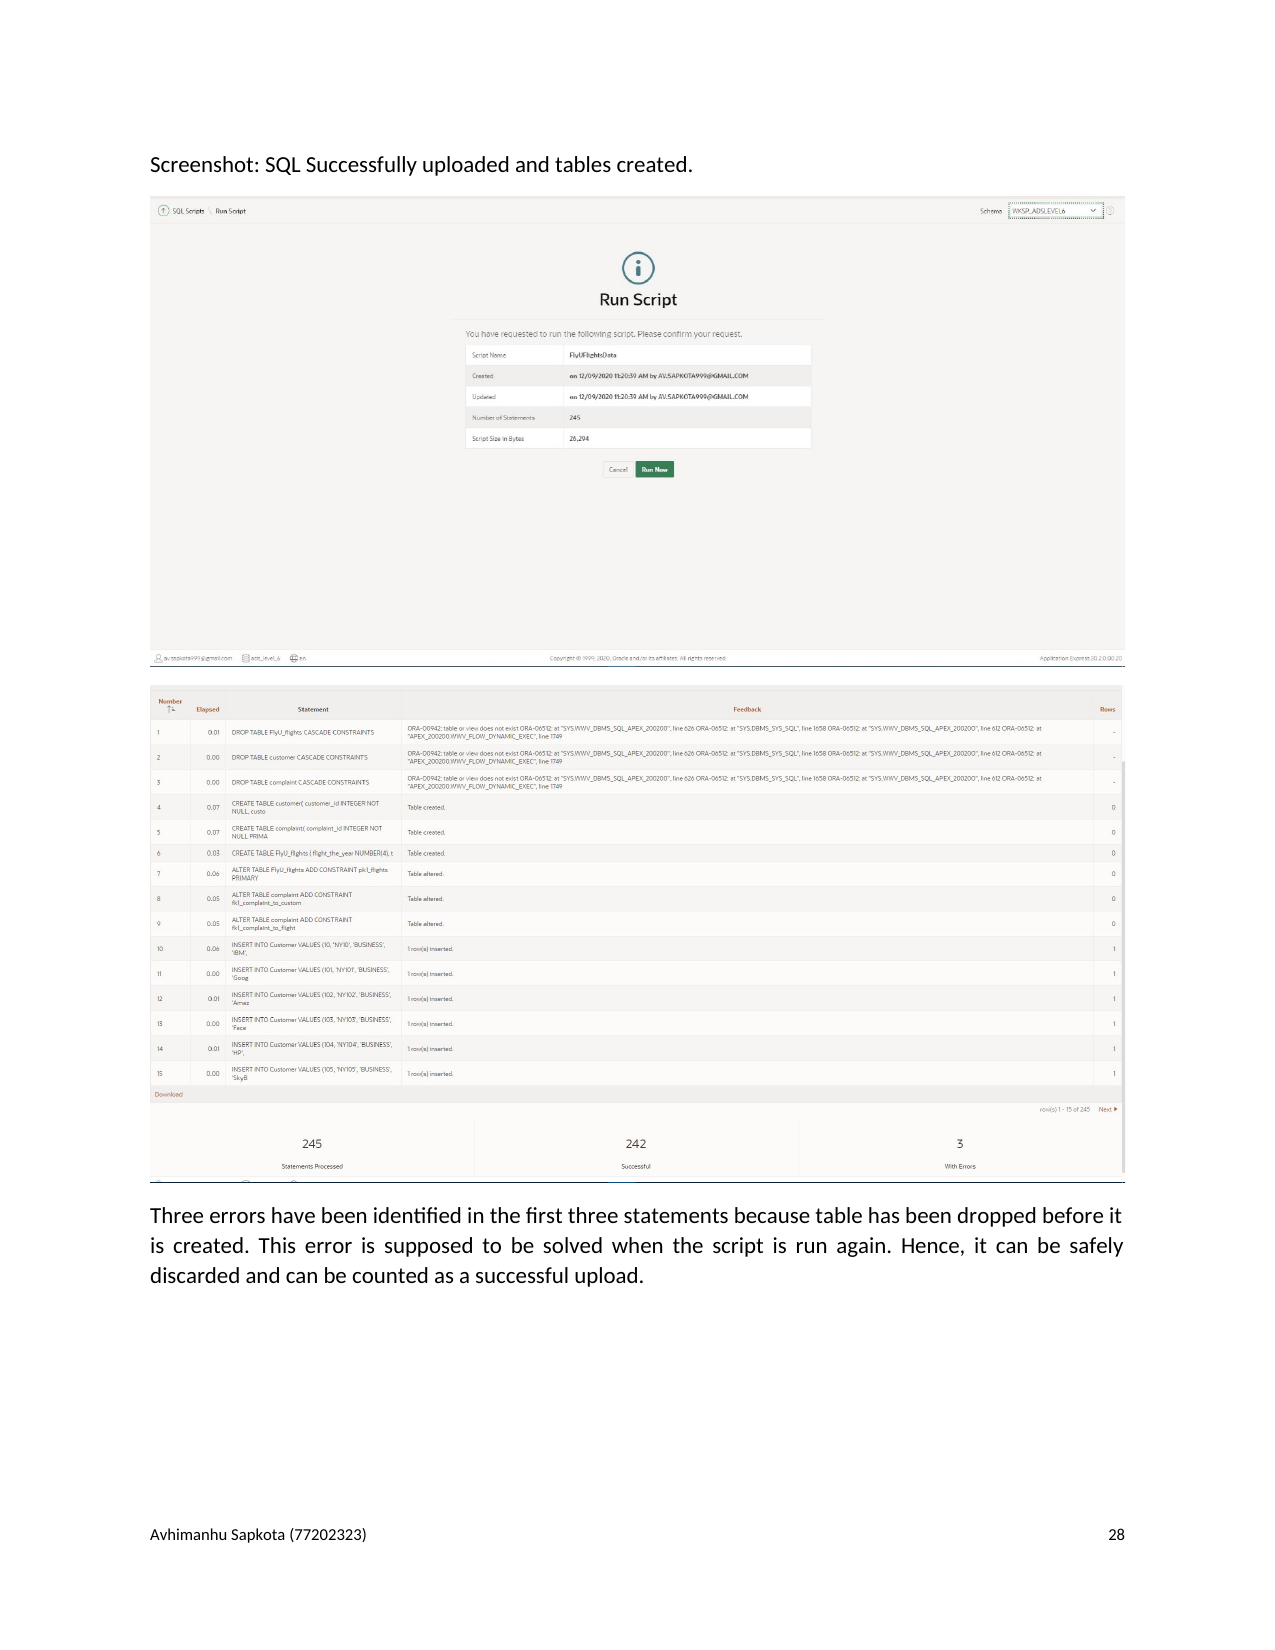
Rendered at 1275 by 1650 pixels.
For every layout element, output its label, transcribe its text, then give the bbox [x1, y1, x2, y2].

picture [150, 196, 1125, 667]
text Three errors have been identified in the first three statements because table has been dropped before it is created. This error is supposed to be solved when the script is run again. Hence, it can be safely discarded and can be counted as a successful upload. [150, 1201, 1125, 1290]
text Screenshot: SQL Successfully uploaded and tables created. [150, 150, 1125, 178]
picture [150, 685, 1125, 1183]
